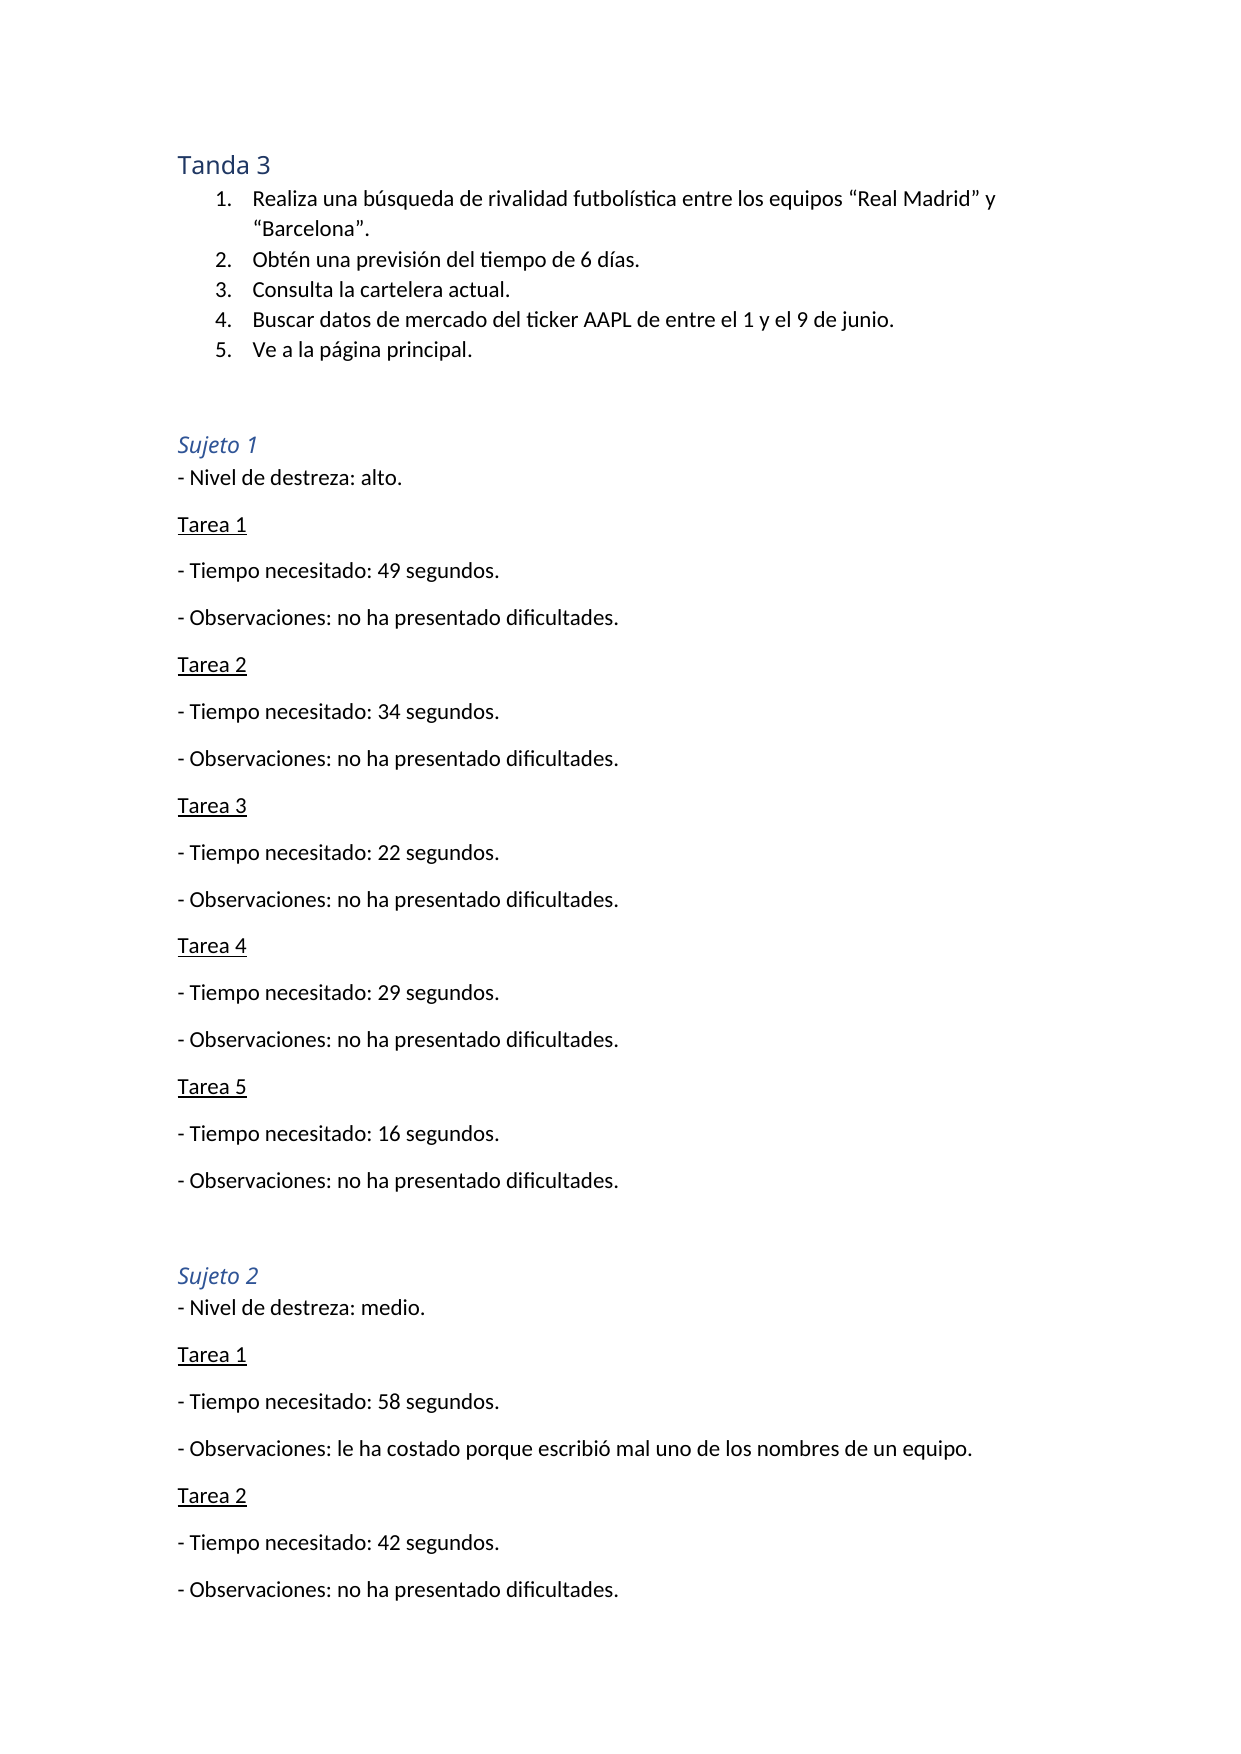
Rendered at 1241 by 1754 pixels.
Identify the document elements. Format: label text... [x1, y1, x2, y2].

text - Tiempo necesitado: 58 segundos. [177, 1387, 1063, 1415]
text - Observaciones: no ha presentado dificultades. [177, 603, 1063, 632]
subtitle Tanda 3 [177, 148, 1063, 182]
text - Observaciones: le ha costado porque escribió mal uno de los nombres de un equipo. [177, 1434, 1063, 1462]
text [177, 1575, 1063, 1603]
text - Tiempo necesitado: 16 segundos. [177, 1119, 1063, 1147]
text - Tiempo necesitado: 49 segundos. [177, 557, 1063, 585]
text Tarea 2 [177, 1481, 1063, 1509]
list Obtén una previsión del tiempo de 6 días. [215, 245, 1063, 273]
text - Tiempo necesitado: 42 segundos. [177, 1528, 1063, 1556]
text - Tiempo necesitado: 29 segundos. [177, 978, 1063, 1007]
list Ve a la página principal. [215, 335, 1063, 363]
text Tarea 5 [177, 1072, 1063, 1100]
text - Tiempo necesitado: 34 segundos. [177, 697, 1063, 725]
list Buscar datos de mercado del ticker AAPL de entre el 1 y el 9 de junio. [215, 305, 1063, 333]
list Consulta la cartelera actual. [215, 275, 1063, 303]
text - Observaciones: no ha presentado dificultades. [177, 1166, 1063, 1194]
text Tarea 1 [177, 1340, 1063, 1368]
text - Nivel de destreza: alto. [177, 463, 1063, 491]
text - Nivel de destreza: medio. [177, 1293, 1063, 1322]
text - Observaciones: no ha presentado dificultades. [177, 1025, 1063, 1053]
text Tarea 2 [177, 650, 1063, 678]
text - Observaciones: no ha presentado dificultades. [177, 744, 1063, 772]
subtitle Sujeto 2 [177, 1260, 1063, 1291]
list Realiza una búsqueda de rivalidad futbolística entre los equipos “Real Madrid” y “Barcelona”. [215, 184, 1063, 243]
text - Observaciones: no ha presentado dificultades. [177, 885, 1063, 913]
text Tarea 4 [177, 932, 1063, 960]
text Tarea 1 [177, 510, 1063, 538]
subtitle Sujeto 1 [177, 429, 1063, 460]
text - Tiempo necesitado: 22 segundos. [177, 838, 1063, 866]
text Tarea 3 [177, 791, 1063, 819]
